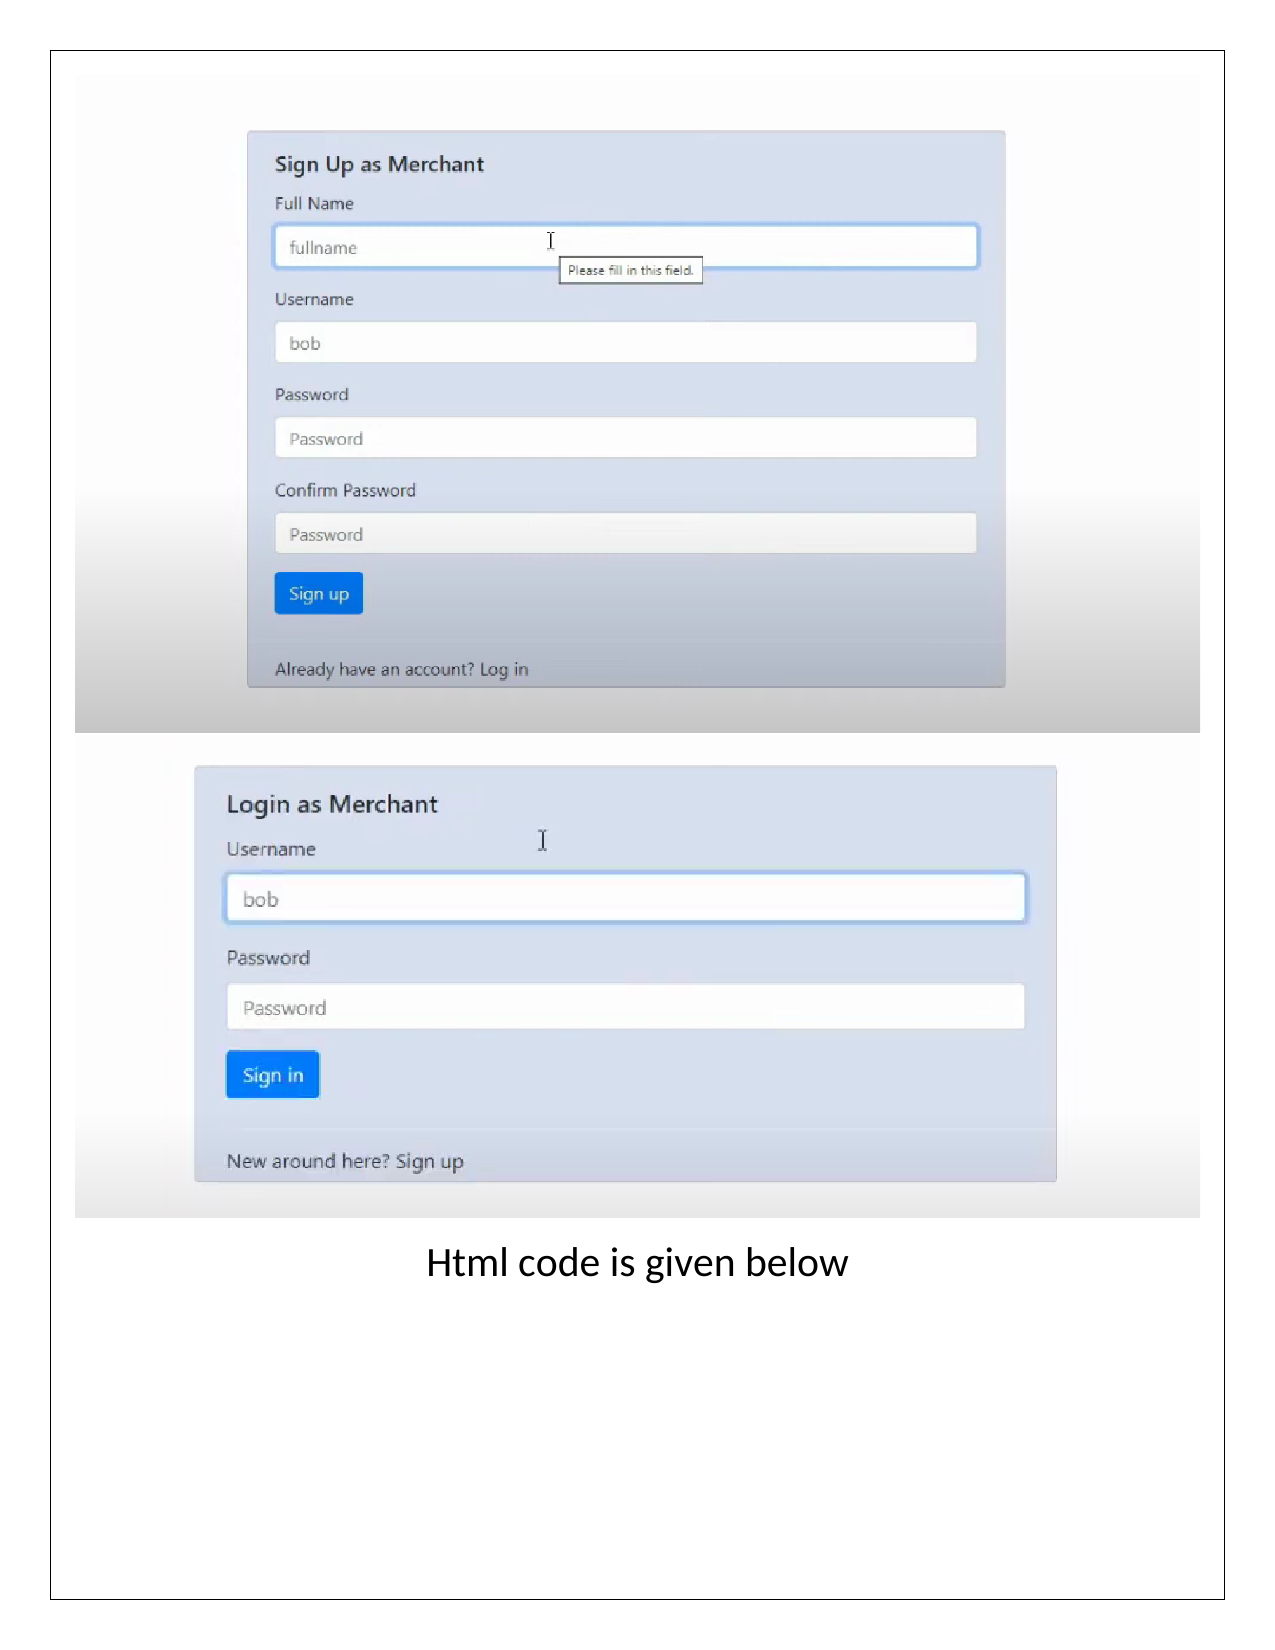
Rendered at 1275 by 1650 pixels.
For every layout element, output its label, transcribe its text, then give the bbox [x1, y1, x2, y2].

text Html code is given below [75, 1236, 1200, 1287]
picture [75, 735, 1200, 1218]
picture [75, 75, 1200, 733]
